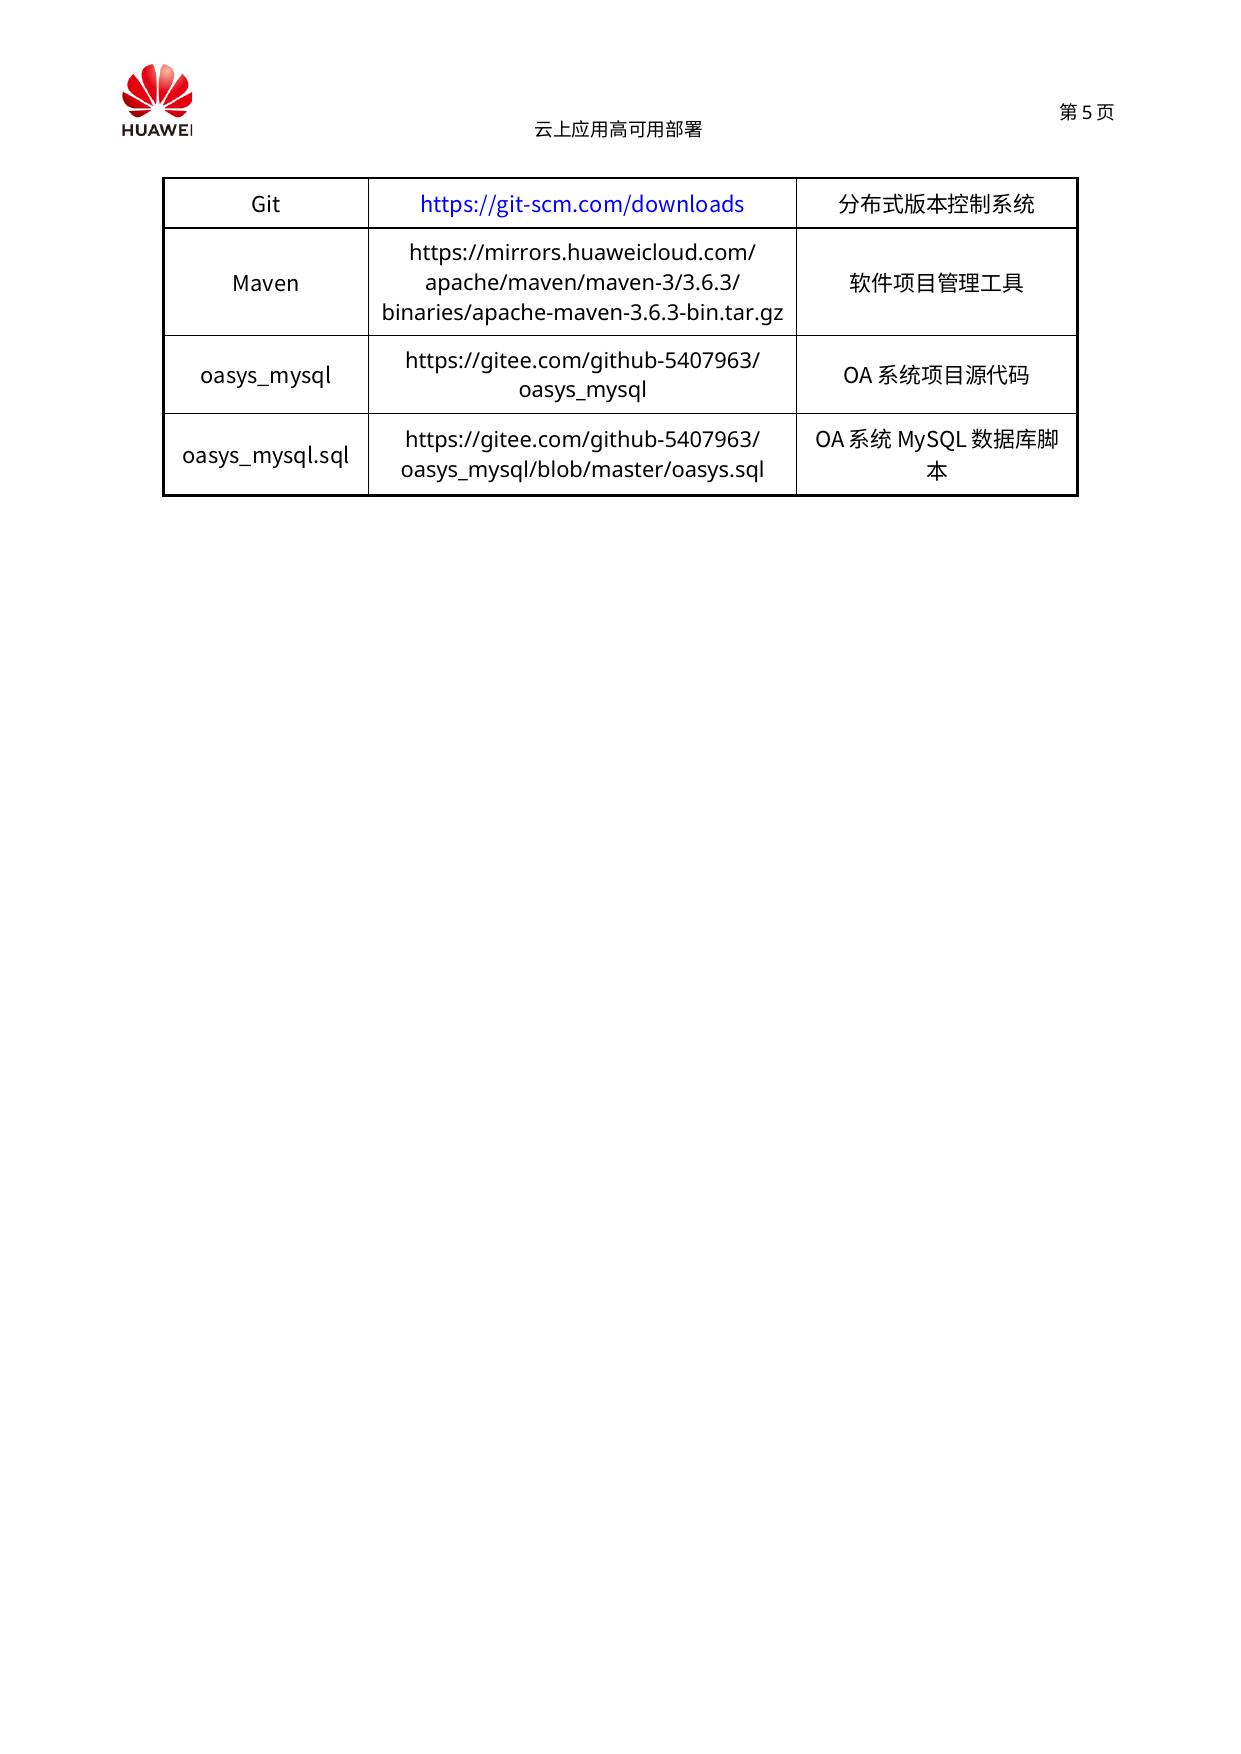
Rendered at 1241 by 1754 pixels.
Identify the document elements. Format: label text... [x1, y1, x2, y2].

table_cell https://git-scm.com/downloads [369, 179, 796, 227]
table_cell https://gitee.com/github-5407963/oasys_mysql [369, 336, 796, 412]
picture [122, 64, 193, 136]
table_cell https://mirrors.huaweicloud.com/apache/maven/maven-3/3.6.3/binaries/apache-maven-3.6.3-bin.tar.gz [369, 229, 796, 335]
table_cell 分布式版本控制系统 [797, 179, 1076, 227]
table_cell OA系统MySQL数据库脚本 [797, 414, 1076, 494]
table_cell oasys_mysql [165, 336, 368, 412]
table_cell OA系统项目源代码 [797, 336, 1076, 412]
table_cell 软件项目管理工具 [797, 229, 1076, 335]
table_cell Git [165, 179, 368, 227]
table_cell Maven [165, 229, 368, 335]
table_cell https://gitee.com/github-5407963/oasys_mysql/blob/master/oasys.sql [369, 414, 796, 494]
table_cell oasys_mysql.sql [165, 414, 368, 494]
